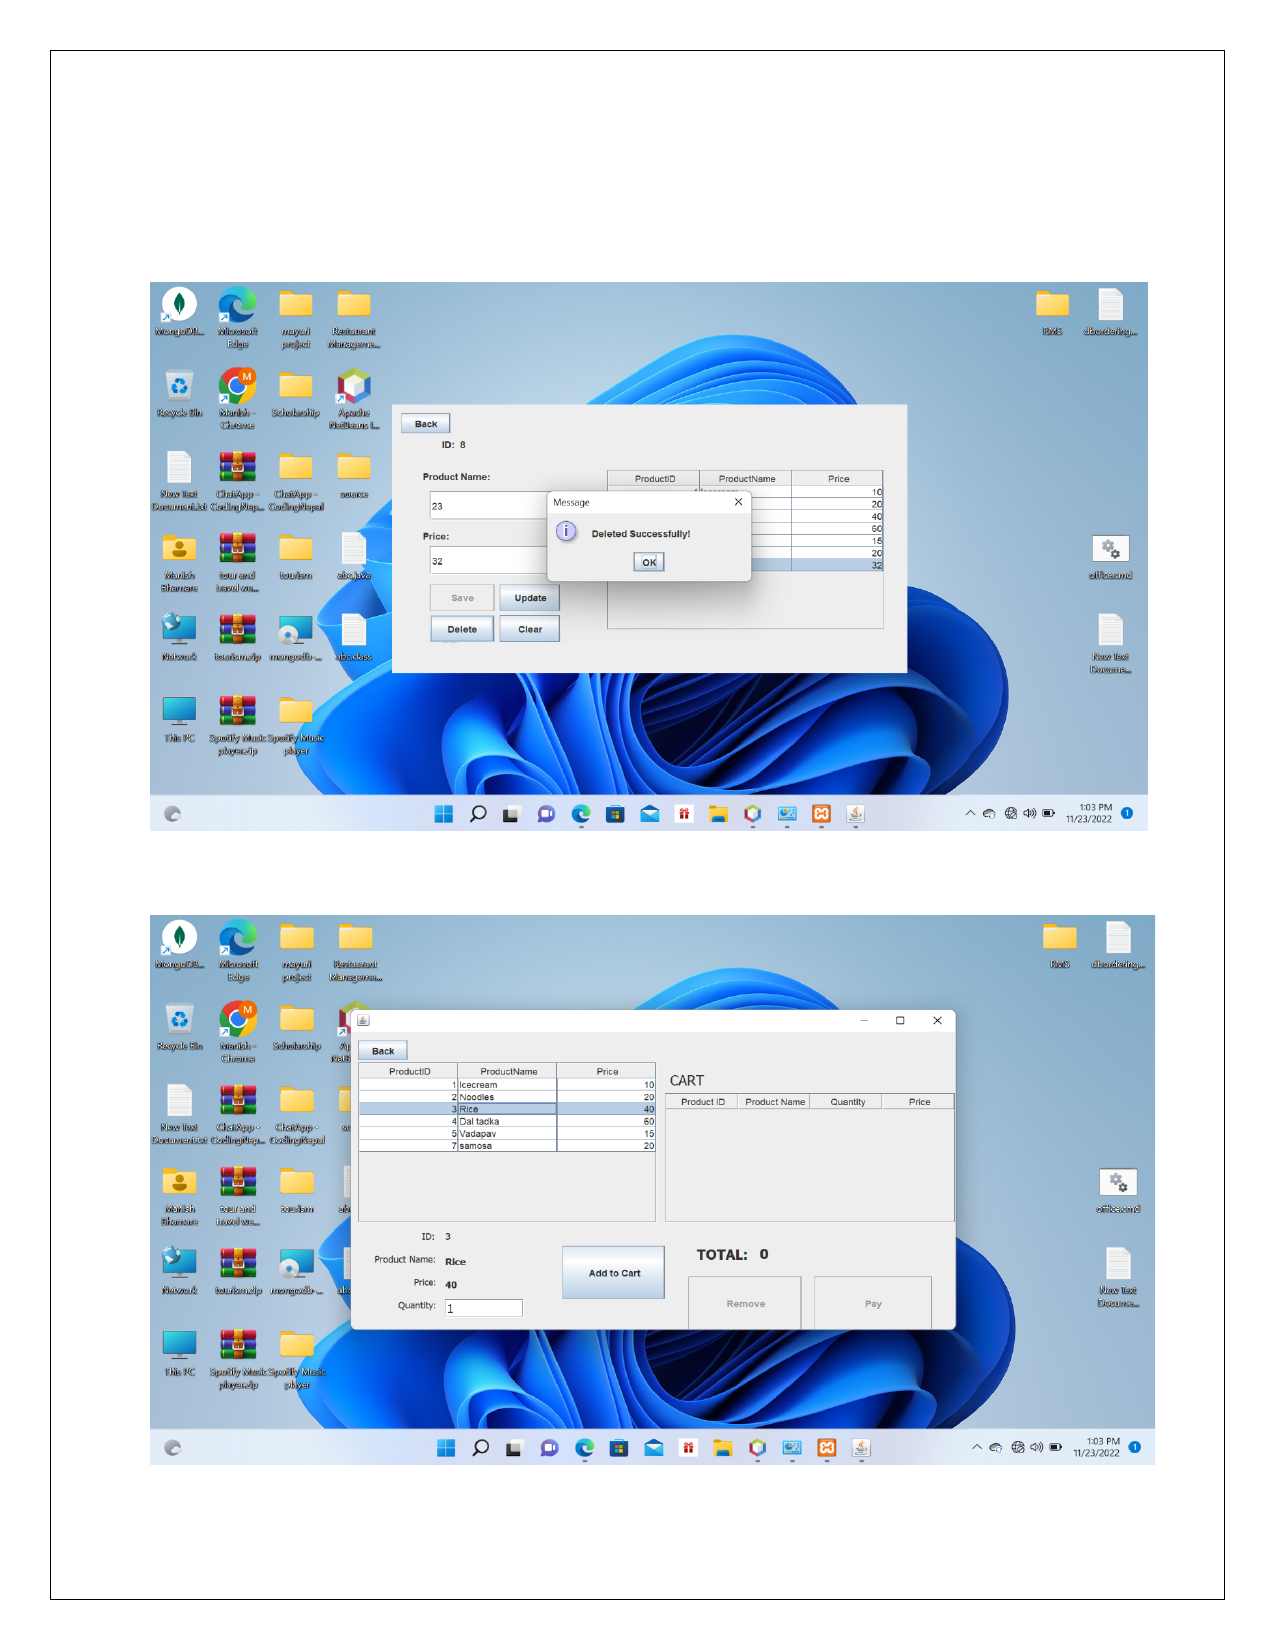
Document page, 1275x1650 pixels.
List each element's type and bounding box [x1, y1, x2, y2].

picture [150, 915, 1156, 1465]
picture [150, 282, 1148, 831]
